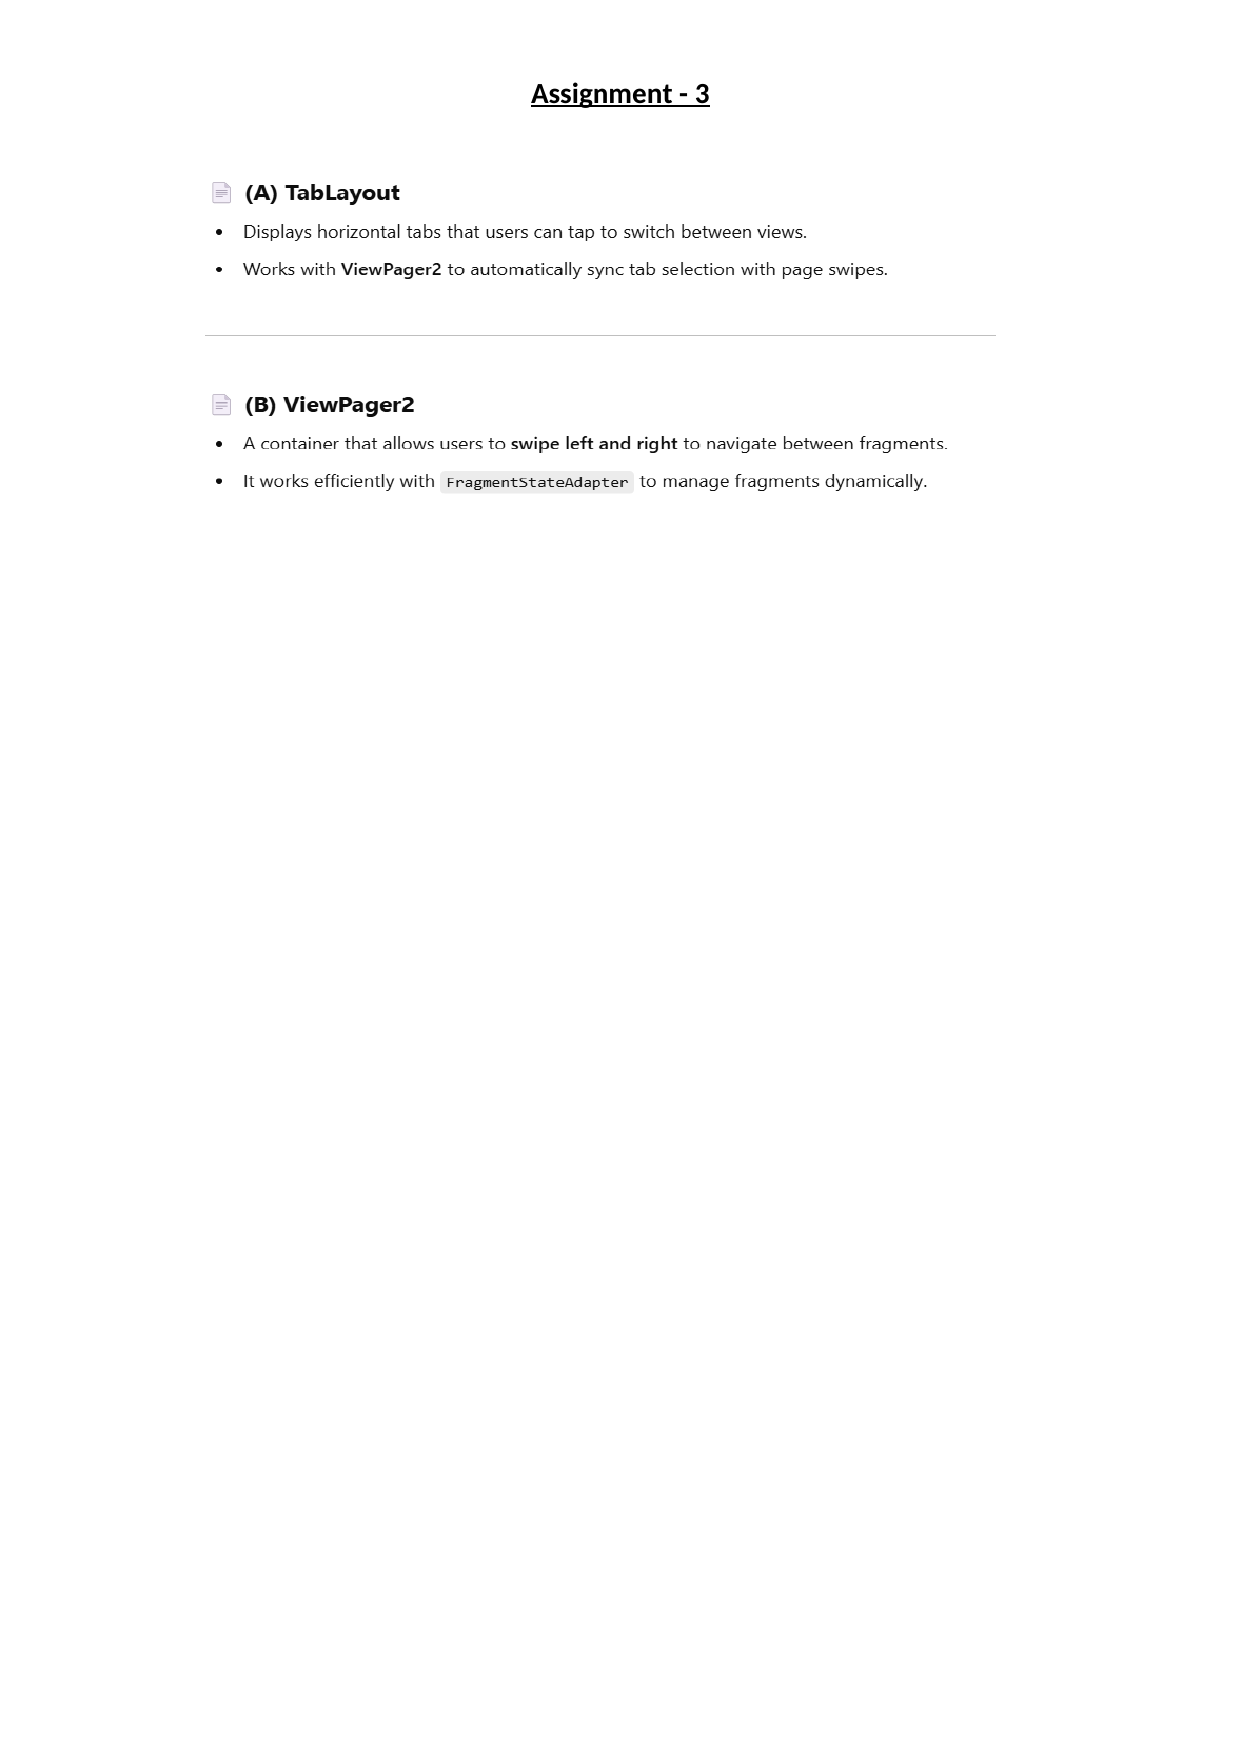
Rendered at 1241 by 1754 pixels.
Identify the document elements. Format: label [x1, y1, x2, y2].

picture [187, 150, 996, 524]
